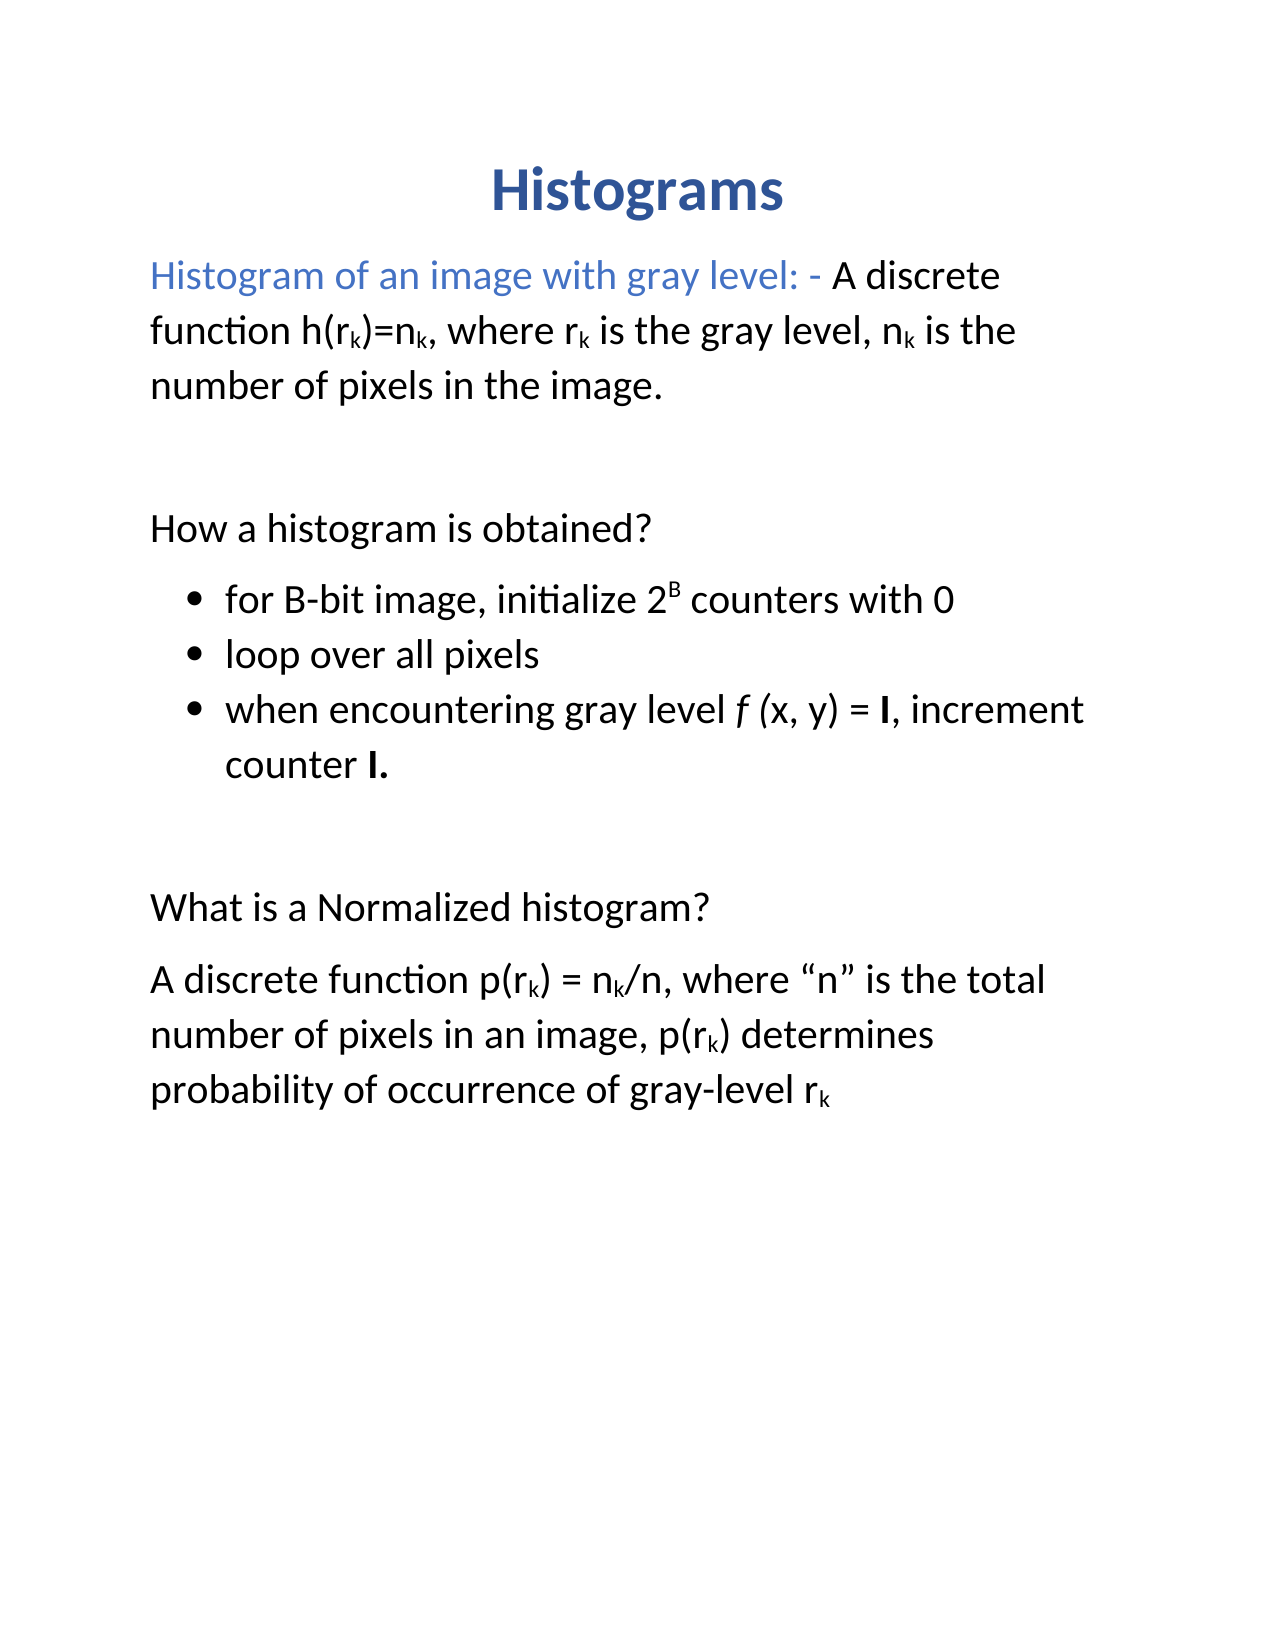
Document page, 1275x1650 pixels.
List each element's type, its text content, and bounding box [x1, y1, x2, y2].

list when encountering gray level f (x, y) = I, increment counter I. [187, 683, 1125, 789]
list loop over all pixels [187, 628, 1125, 679]
text Histogram of an image with gray level: - A discrete function h(rk)=nk, where rk is the gray level, nk is the number of pixels in the image. [150, 249, 1125, 410]
text How a histogram is obtained? [150, 502, 1125, 553]
text Histograms [150, 150, 1125, 226]
text What is a Normalized histogram? [150, 881, 1125, 932]
text A discrete function p(rk) = nk/n, where “n” is the total number of pixels in an image, p(rk) determines probability of occurrence of gray-level rk [150, 953, 1125, 1113]
list for B-bit image, initialize 2B counters with 0 [187, 573, 1125, 624]
